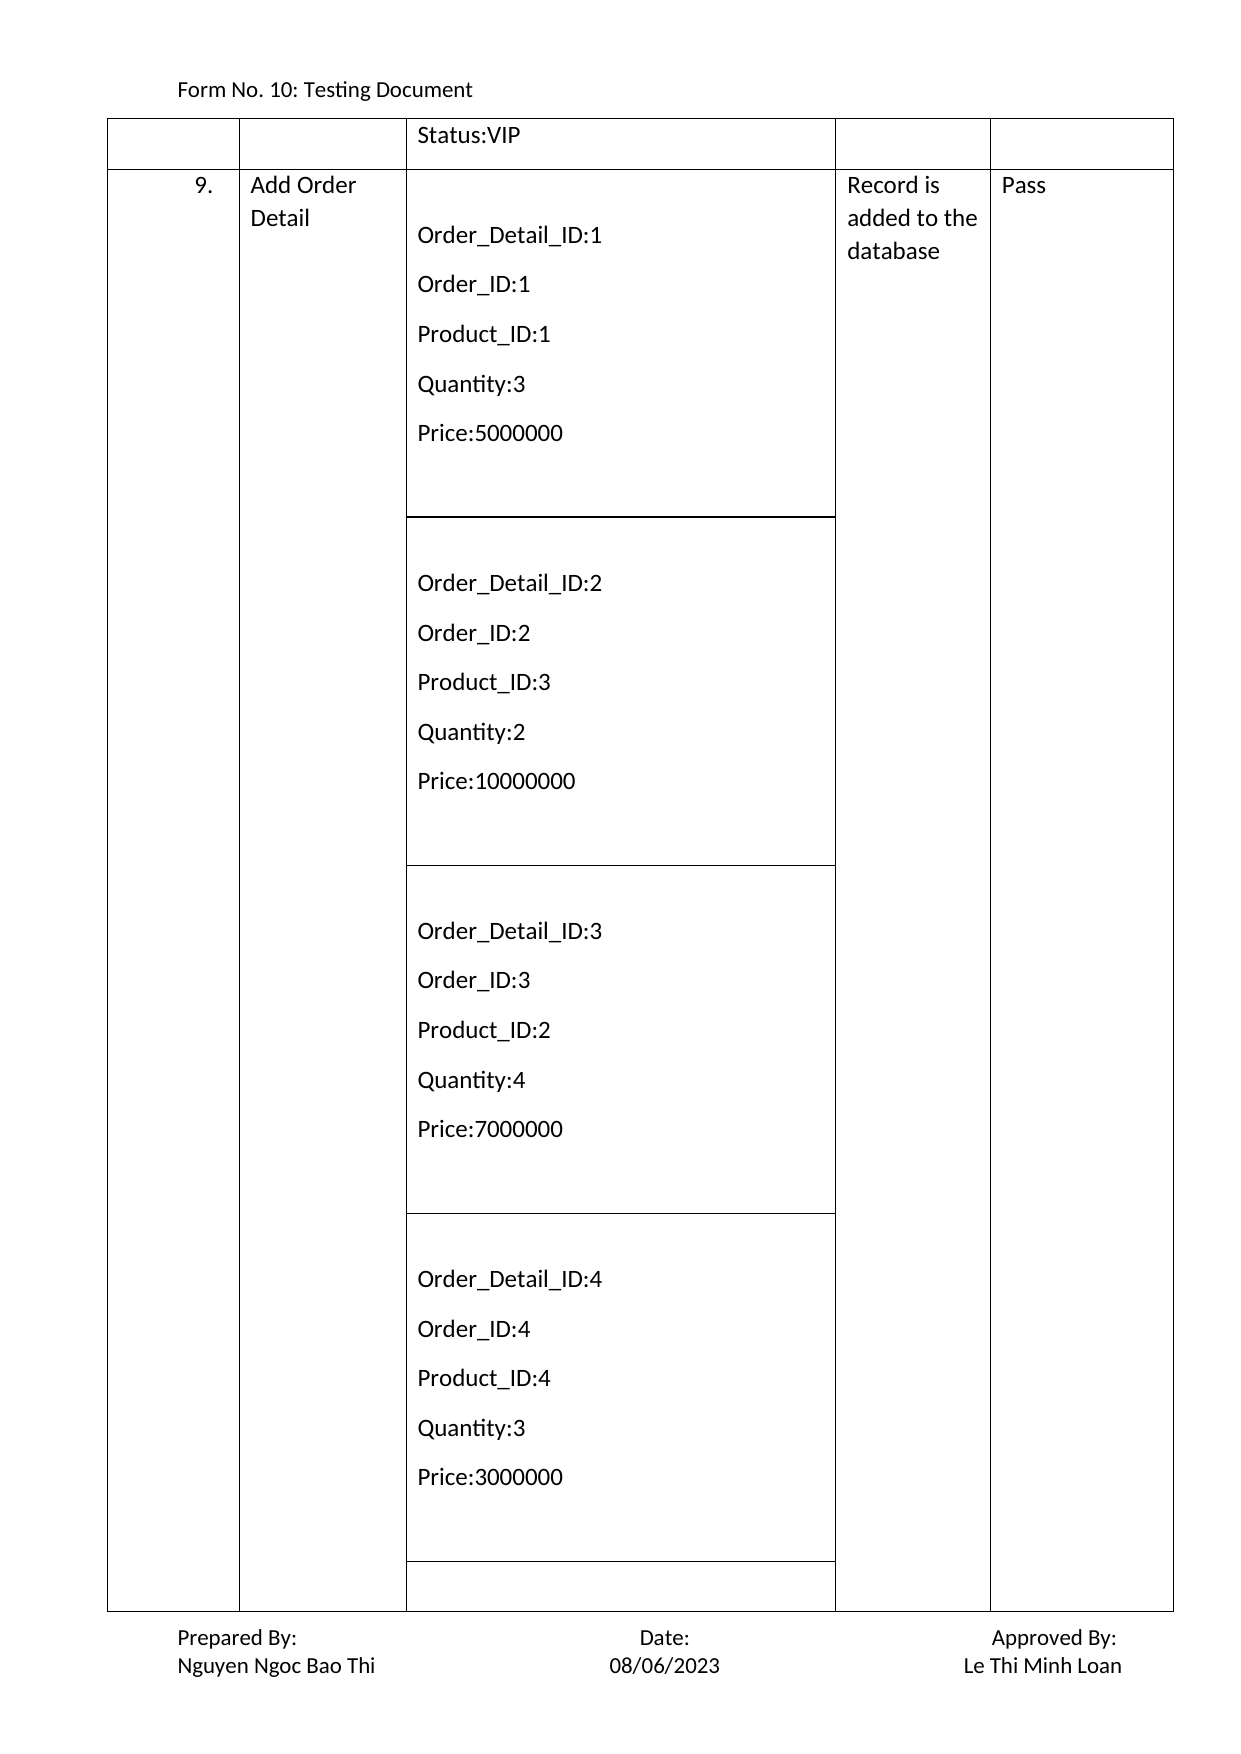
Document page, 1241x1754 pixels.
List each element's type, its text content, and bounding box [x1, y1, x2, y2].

table_cell Pass [991, 170, 1173, 1611]
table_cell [407, 119, 835, 168]
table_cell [407, 1562, 835, 1611]
table_cell 9. [108, 170, 239, 1611]
table_cell Order_Detail_ID:3 Order_ID:3 Product_ID:2 Quantity:4 Price:7000000 [407, 866, 835, 1212]
table_cell Order_Detail_ID:2 Order_ID:2 Product_ID:3 Quantity:2 Price:10000000 [407, 518, 835, 864]
table_cell Order_Detail_ID:4 Order_ID:4 Product_ID:4 Quantity:3 Price:3000000 [407, 1214, 835, 1561]
table_cell Add Order Detail [240, 170, 406, 1611]
table_cell Record is added to the database [836, 170, 990, 1611]
table_cell Order_Detail_ID:1 Order_ID:1 Product_ID:1 Quantity:3 Price:5000000 [407, 170, 835, 516]
